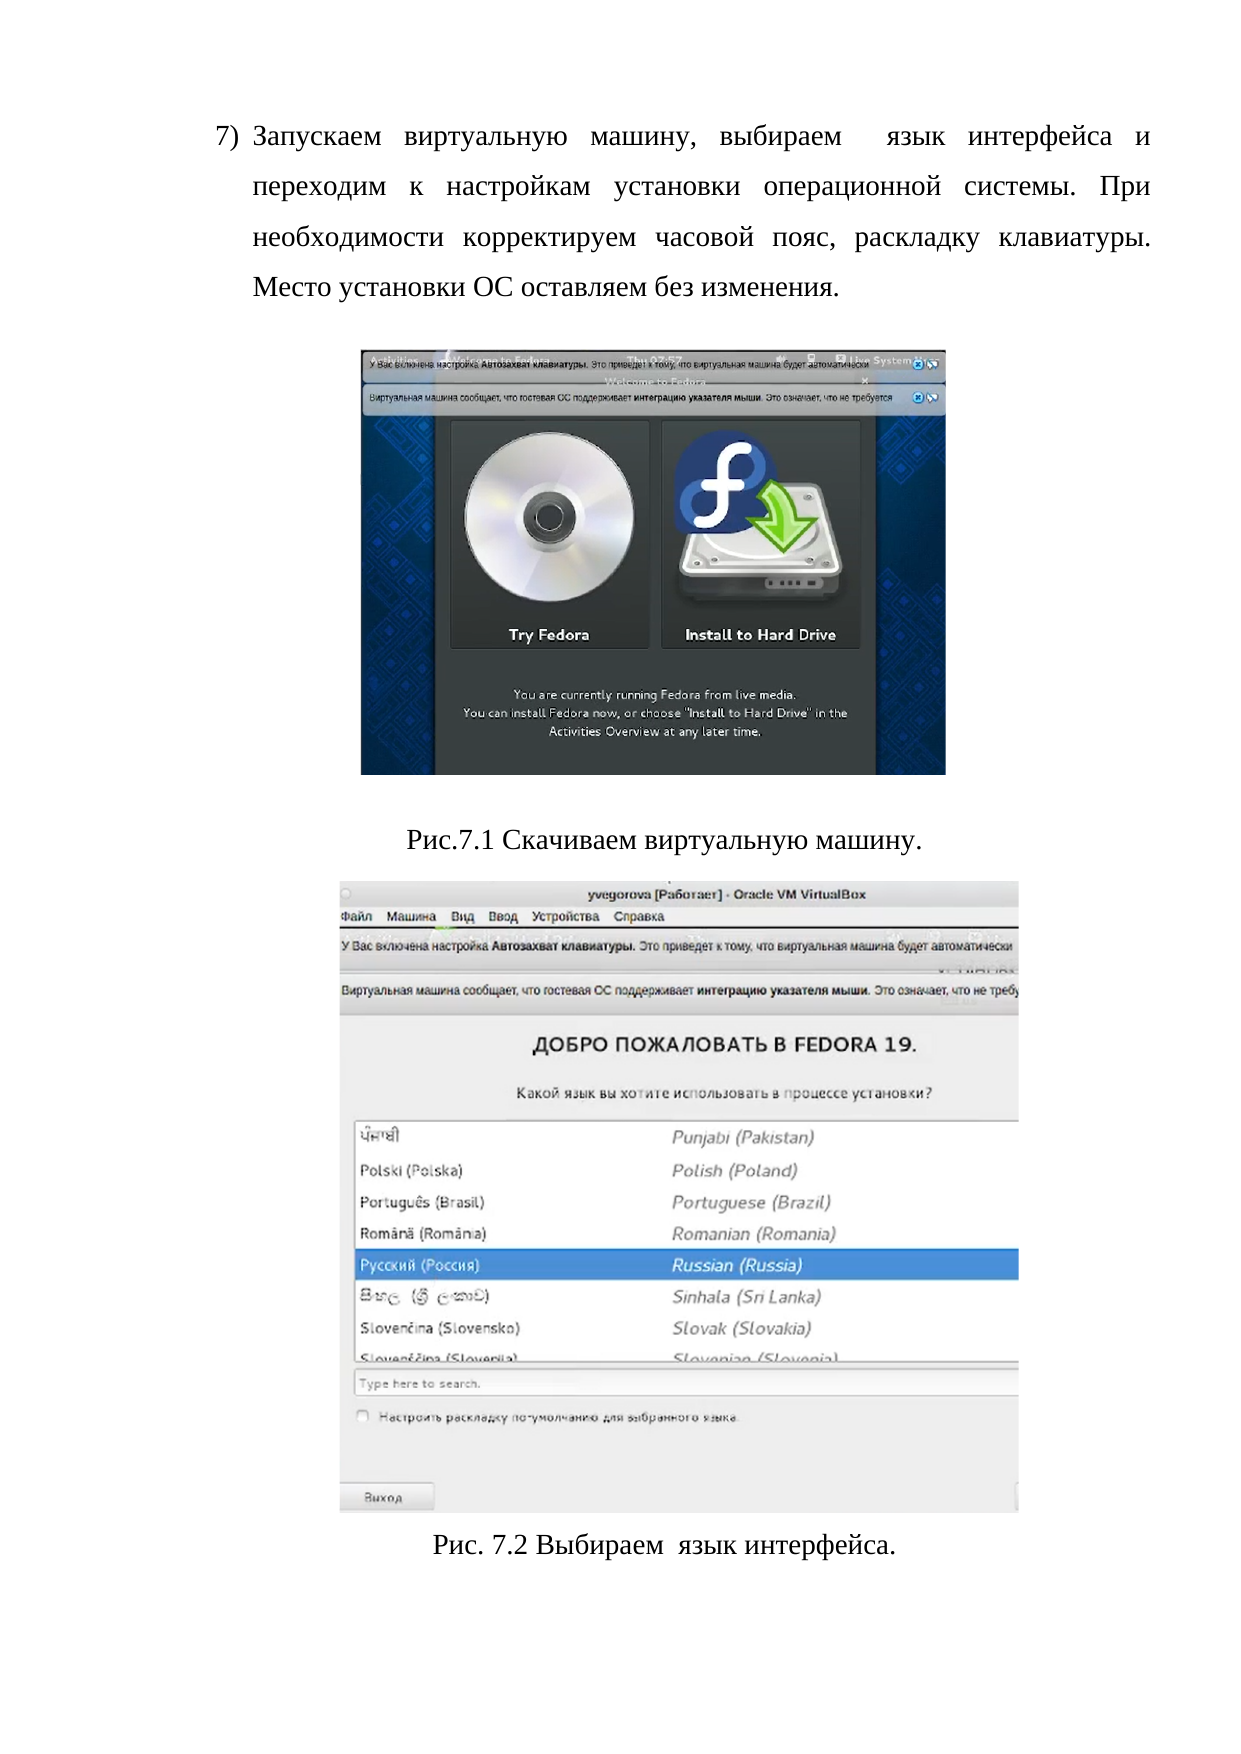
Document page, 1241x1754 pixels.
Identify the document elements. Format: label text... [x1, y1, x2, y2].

picture [339, 881, 1019, 1513]
list Запускаем виртуальную машину, выбираем язык интерфейса и переходим к настройкам установки операционной системы. При необходимости корректируем часовой пояс, раскладку клавиатуры. Место установки ОС оставляем без изменения. [215, 118, 1152, 303]
text Рис.7.1 Скачиваем виртуальную машину. [177, 822, 1152, 856]
picture [360, 349, 946, 775]
text Рис. 7.2 Выбираем язык интерфейса. [177, 1527, 1152, 1560]
